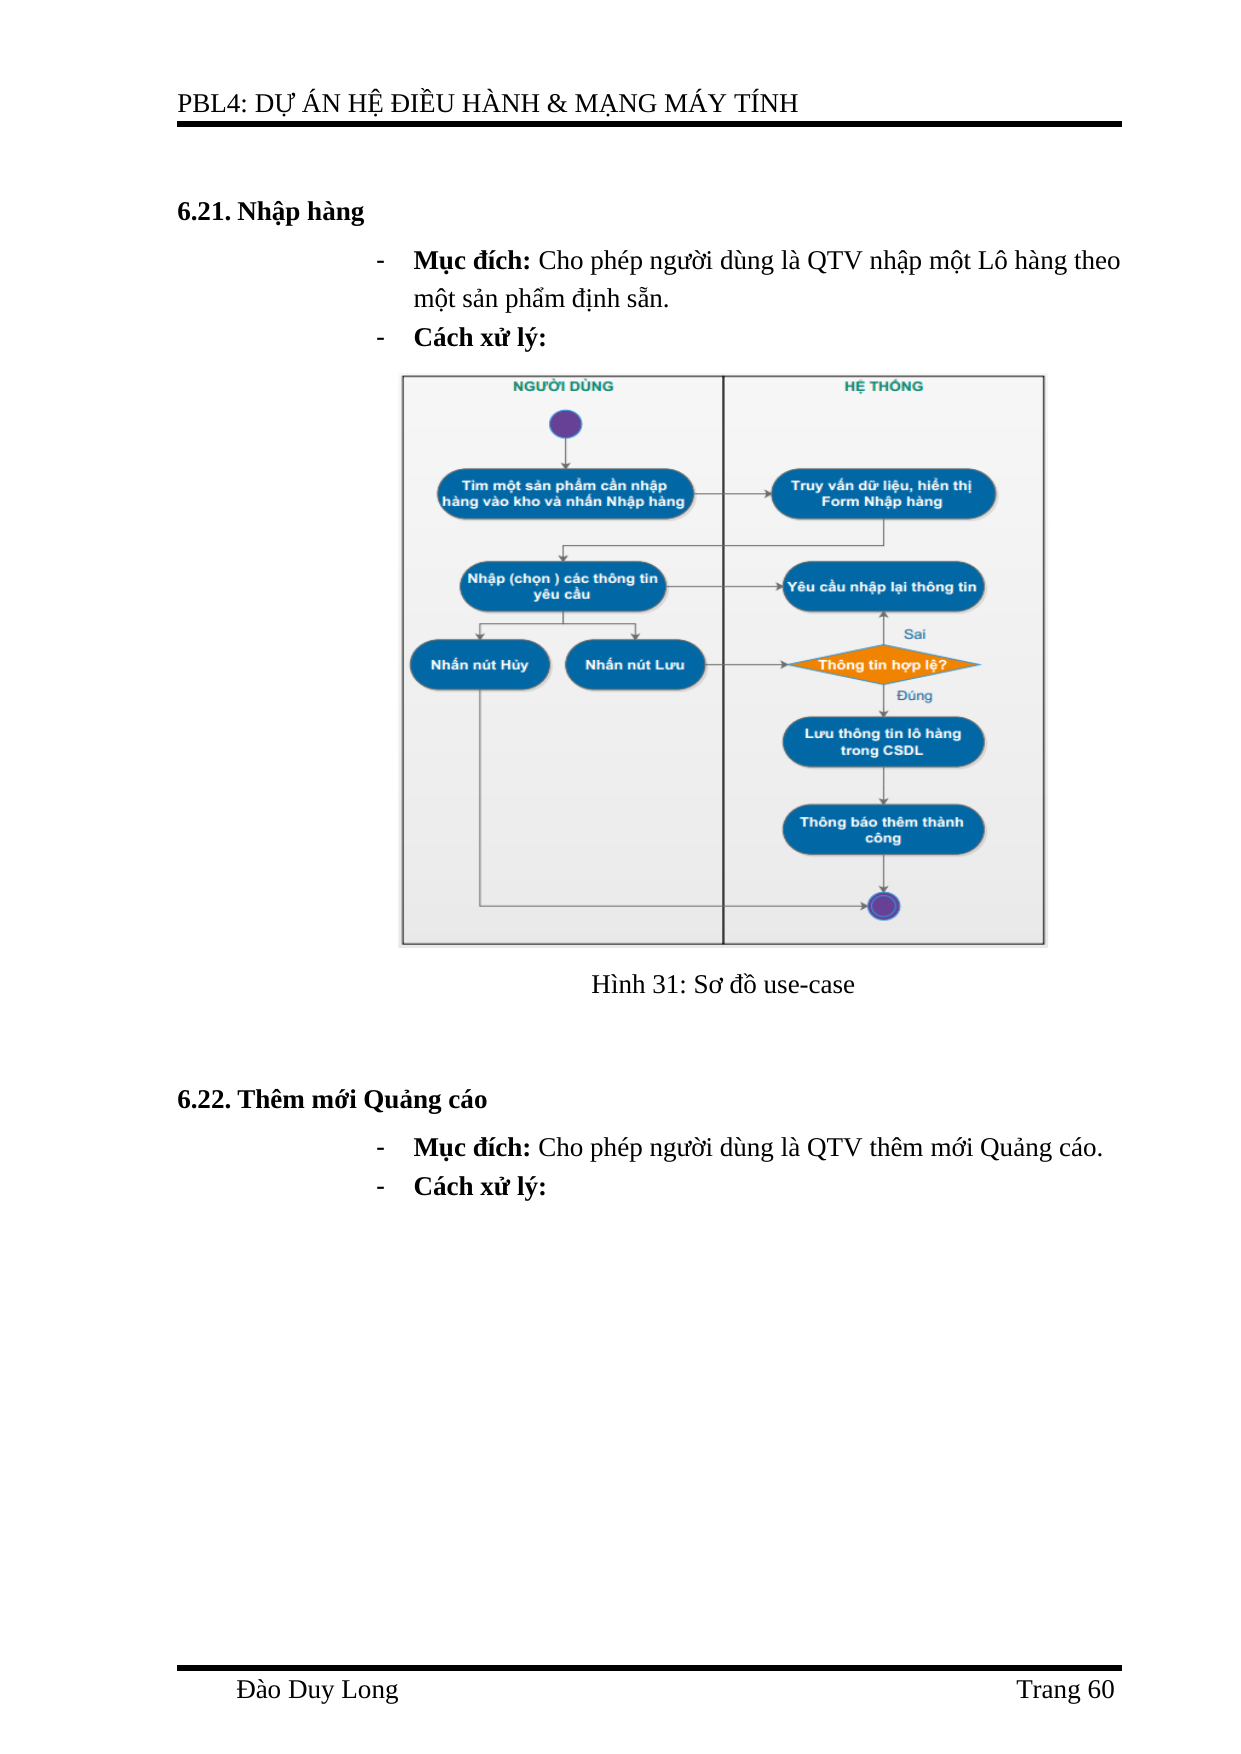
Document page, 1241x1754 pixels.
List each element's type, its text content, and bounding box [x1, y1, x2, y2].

subtitle Nhập hàng [177, 195, 1122, 227]
list Cách xử lý: [376, 321, 1122, 353]
list Mục đích: Cho phép người dùng là QTV thêm mới Quảng cáo. [376, 1131, 1122, 1163]
list Mục đích: Cho phép người dùng là QTV nhập một Lô hàng theo một sản phẩm định sẵn. [376, 244, 1122, 314]
list Cách xử lý: [376, 1170, 1122, 1202]
list Hình 31: Sơ đồ use-case [266, 968, 1122, 999]
subtitle Thêm mới Quảng cáo [177, 1083, 1122, 1114]
picture [398, 373, 1049, 948]
